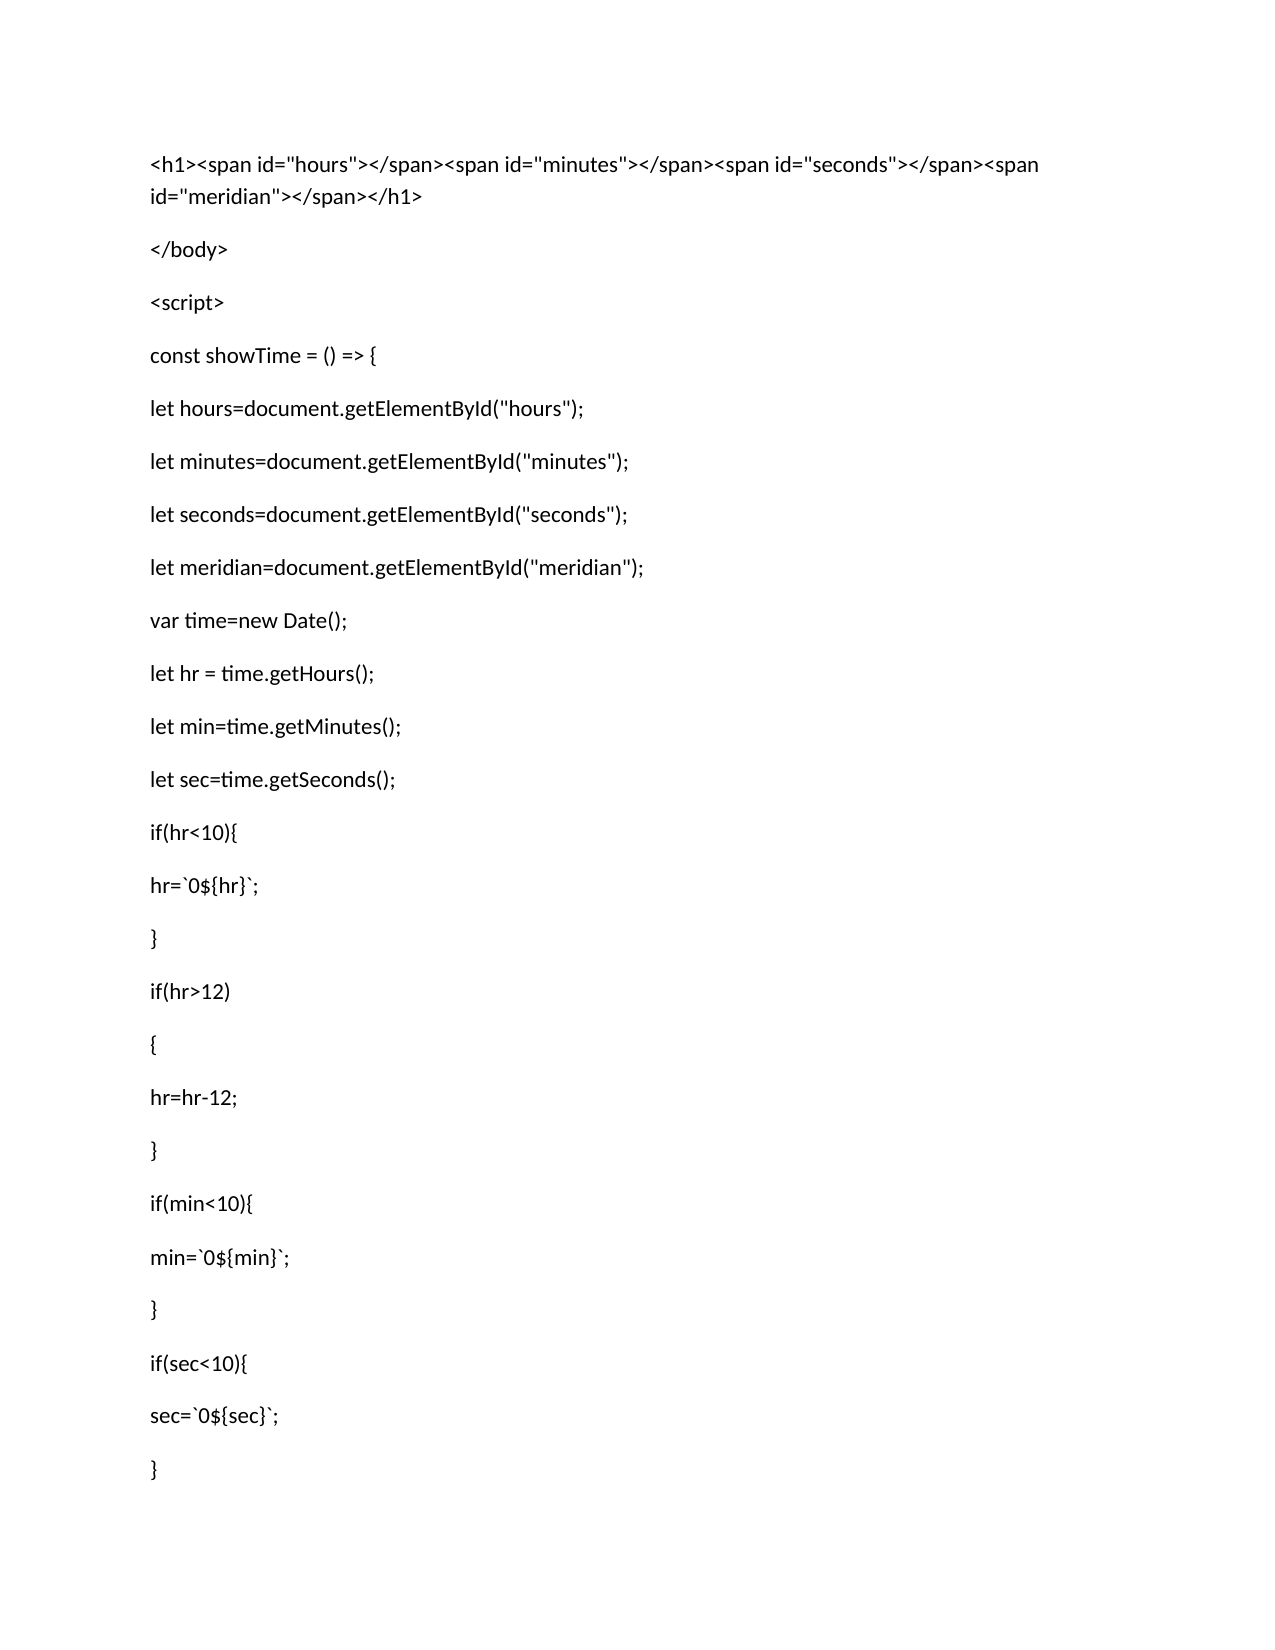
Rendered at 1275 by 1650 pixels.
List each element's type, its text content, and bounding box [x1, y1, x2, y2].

text hr=`0${hr}`; [150, 871, 1125, 899]
text } [150, 1455, 1125, 1483]
text if(hr>12) [150, 977, 1125, 1006]
text let hr = time.getHours(); [150, 659, 1125, 687]
text let min=time.getMinutes(); [150, 712, 1125, 740]
text let meridian=document.getElementById("meridian"); [150, 553, 1125, 581]
text <h1><span id="hours"></span><span id="minutes"></span><span id="seconds"></span><span id="meridian"></span></h1> [150, 150, 1125, 210]
text let seconds=document.getElementById("seconds"); [150, 500, 1125, 528]
text } [150, 1137, 1125, 1164]
text </body> [150, 235, 1125, 263]
text sec=`0${sec}`; [150, 1402, 1125, 1430]
text let minutes=document.getElementById("minutes"); [150, 447, 1125, 475]
text let sec=time.getSeconds(); [150, 765, 1125, 793]
text let hours=document.getElementById("hours"); [150, 394, 1125, 422]
text hr=hr-12; [150, 1083, 1125, 1112]
text if(min<10){ [150, 1189, 1125, 1218]
text if(sec<10){ [150, 1349, 1125, 1377]
text } [150, 924, 1125, 952]
text const showTime = () => { [150, 341, 1125, 369]
text var time=new Date(); [150, 606, 1125, 634]
text } [150, 1296, 1125, 1324]
text <script> [150, 288, 1125, 316]
text { [150, 1031, 1125, 1058]
text min=`0${min}`; [150, 1243, 1125, 1271]
text if(hr<10){ [150, 818, 1125, 846]
